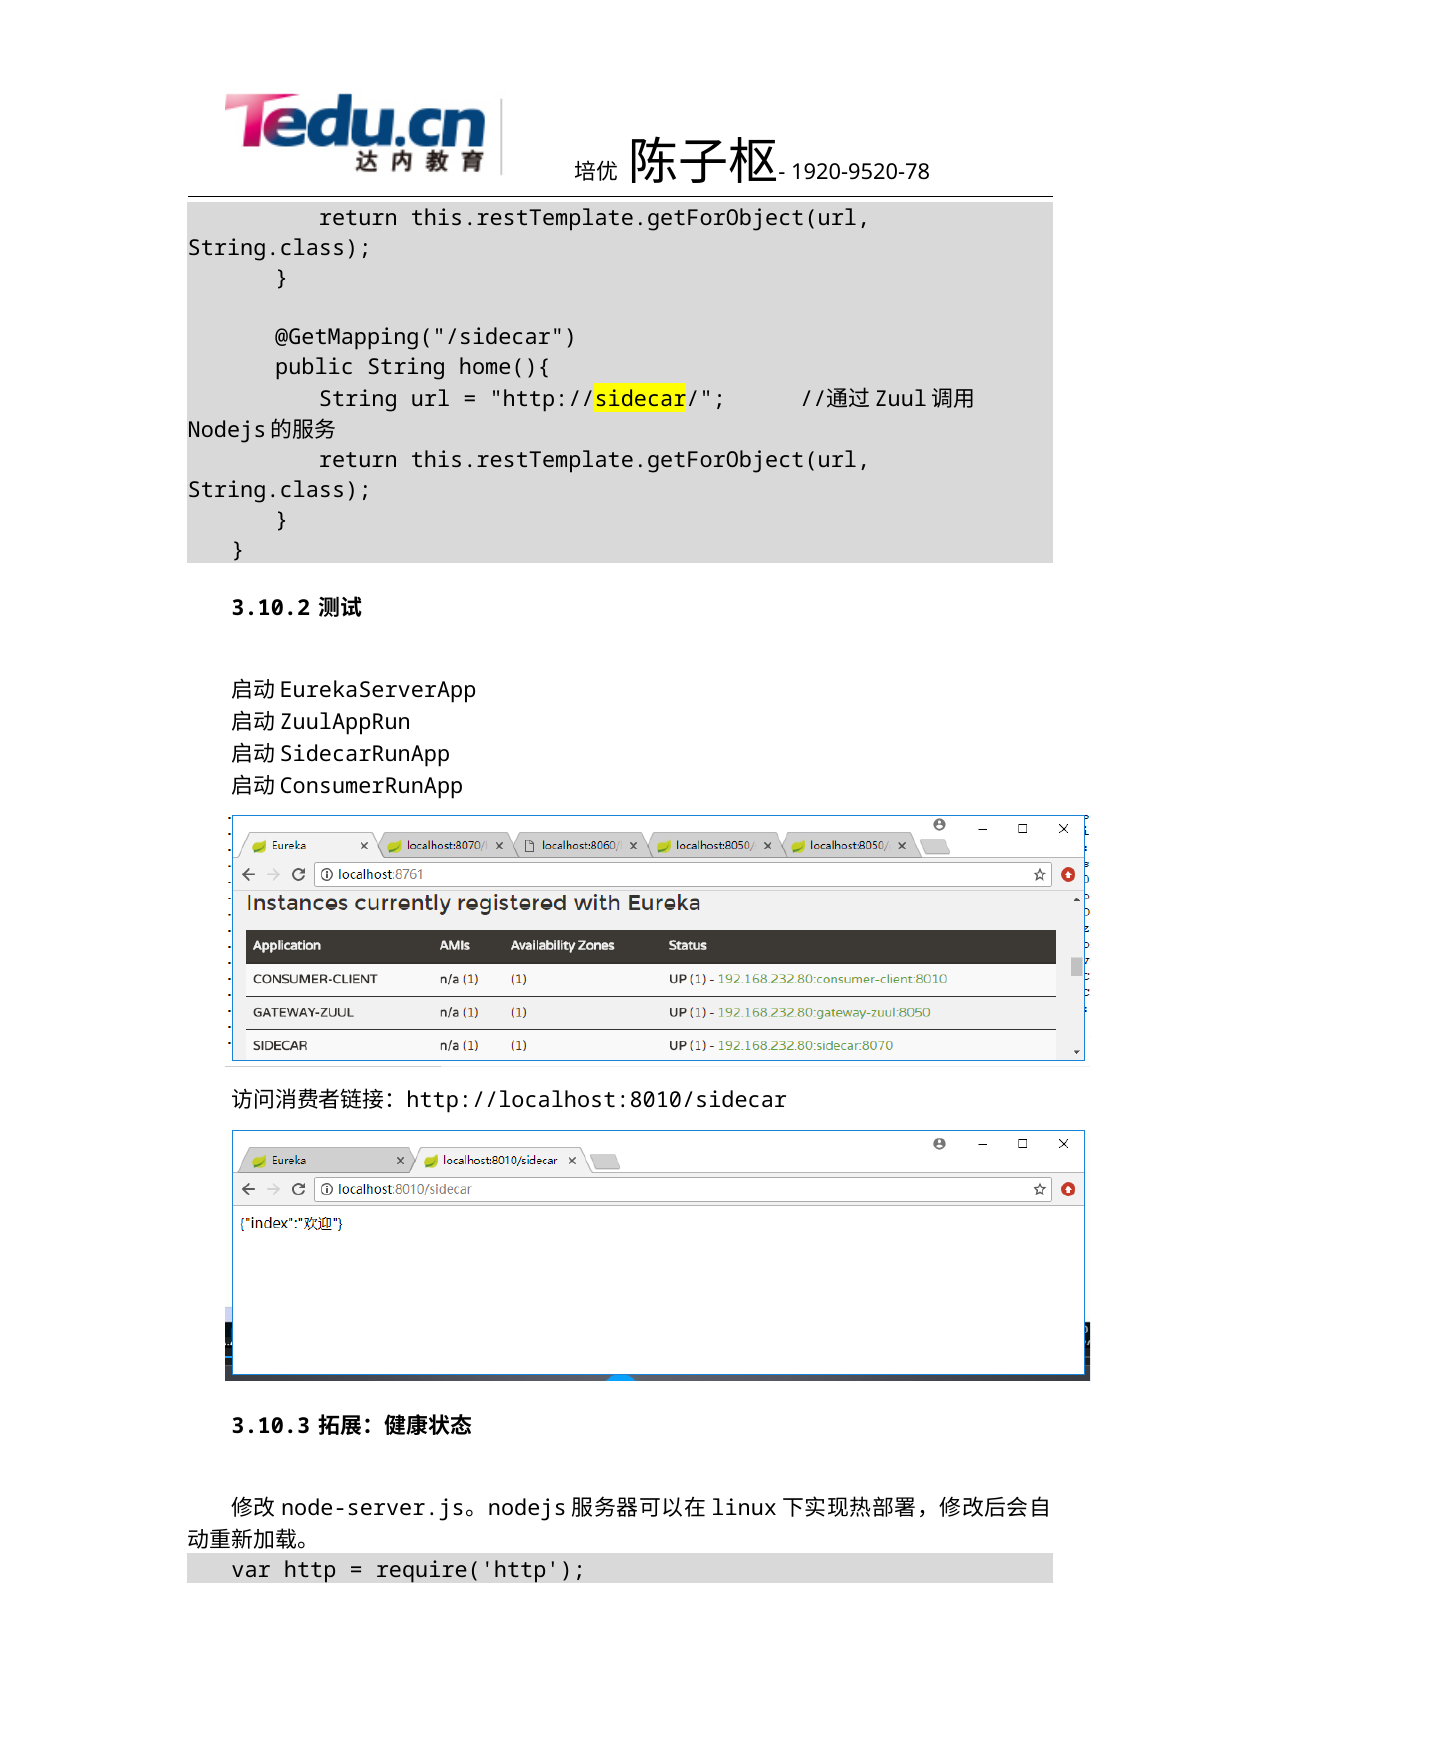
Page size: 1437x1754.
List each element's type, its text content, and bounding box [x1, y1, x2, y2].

text 启动ZuulAppRun [187, 704, 1053, 736]
text var http = require('http'); [187, 1553, 1053, 1583]
text String url = "http://sidecar/"; //通过Zuul调用Nodejs的服务 [187, 381, 1053, 444]
text @GetMapping("/sidecar") [187, 321, 1053, 351]
text } [187, 533, 1053, 563]
subtitle 测试 [187, 590, 1053, 622]
subtitle 拓展：健康状态 [187, 1408, 1053, 1440]
picture [225, 1130, 1091, 1381]
text 启动SidecarRunApp [187, 736, 1053, 768]
text 启动EurekaServerApp [187, 672, 1053, 704]
picture [225, 88, 507, 180]
text public String home(){ [187, 351, 1053, 381]
text 修改node-server.js。nodejs服务器可以在linux下实现热部署，修改后会自动重新加载。 [187, 1490, 1053, 1553]
text return this.restTemplate.getForObject(url, String.class); [187, 444, 1053, 504]
text 启动ConsumerRunApp [187, 768, 1053, 799]
text } [187, 261, 1053, 291]
text 访问消费者链接：http://localhost:8010/sidecar [187, 1082, 1053, 1114]
picture [225, 815, 1091, 1067]
text return this.restTemplate.getForObject(url, String.class); [187, 202, 1053, 261]
text } [187, 504, 1053, 533]
